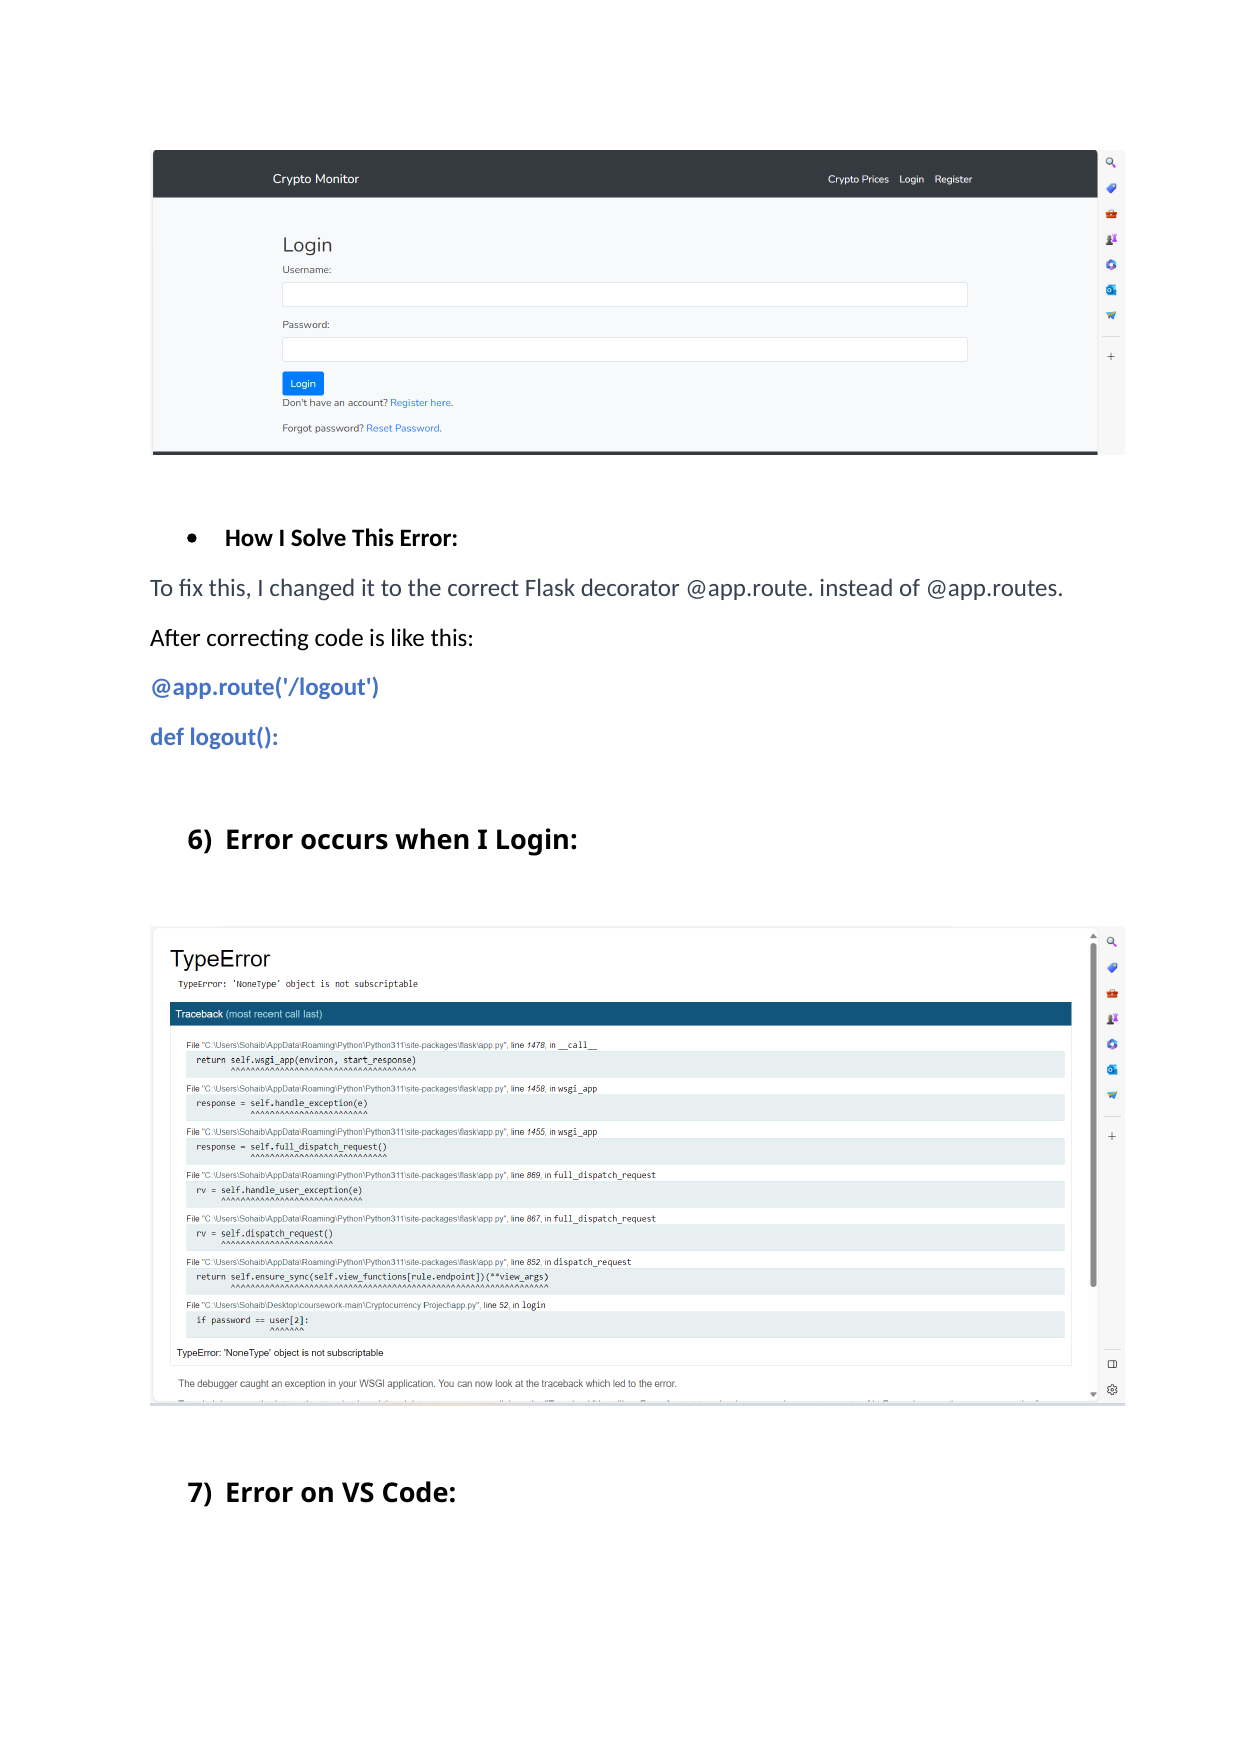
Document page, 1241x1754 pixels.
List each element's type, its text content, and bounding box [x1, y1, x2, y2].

picture [150, 926, 1125, 1406]
list How I Solve This Error: [187, 523, 1090, 553]
text def logout(): [150, 721, 1090, 751]
text To fix this, I changed it to the correct Flask decorator @app.route. instead of @app.routes. [150, 572, 1090, 603]
picture [150, 150, 1125, 455]
list Error occurs when I Login: [187, 820, 1090, 857]
text After correcting code is like this: [150, 622, 1090, 652]
list Error on VS Code: [187, 1473, 1090, 1510]
text @app.route('/logout') [150, 671, 1090, 702]
